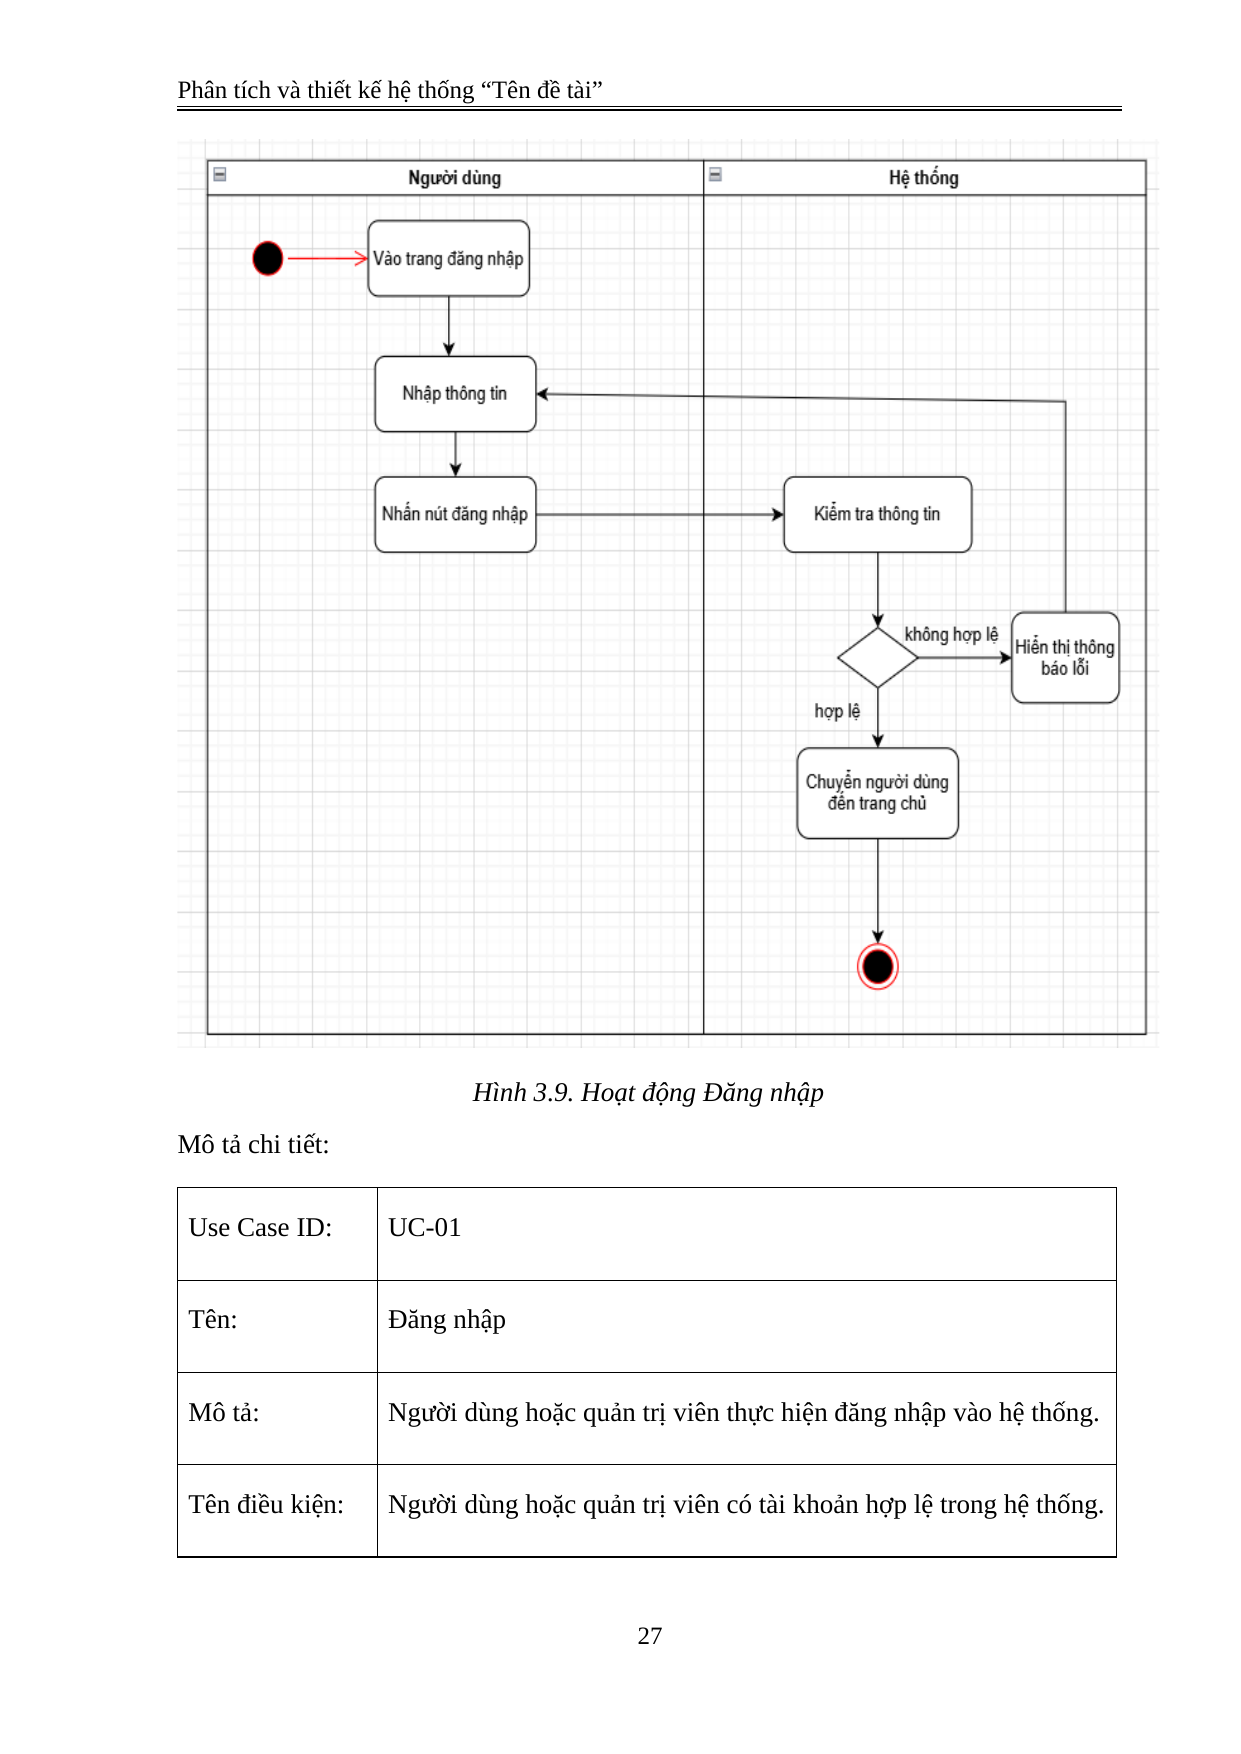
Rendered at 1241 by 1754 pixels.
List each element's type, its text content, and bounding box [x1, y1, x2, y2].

table_cell Người dùng hoặc quản trị viên có tài khoản hợp lệ trong hệ thống. [378, 1465, 1116, 1556]
table_cell Tên điều kiện: [178, 1465, 377, 1556]
table_header UC-01 [378, 1188, 1116, 1279]
text Mô tả chi tiết: [177, 1128, 1122, 1159]
table_cell Đăng nhập [378, 1281, 1116, 1372]
table_header Use Case ID: [178, 1188, 377, 1279]
text Hình 3.9. Hoạt động Đăng nhập [177, 1076, 1122, 1107]
table_cell Người dùng hoặc quản trị viên thực hiện đăng nhập vào hệ thống. [378, 1373, 1116, 1464]
table_cell Mô tả: [178, 1373, 377, 1464]
picture [177, 139, 1160, 1048]
table_cell Tên: [178, 1281, 377, 1372]
